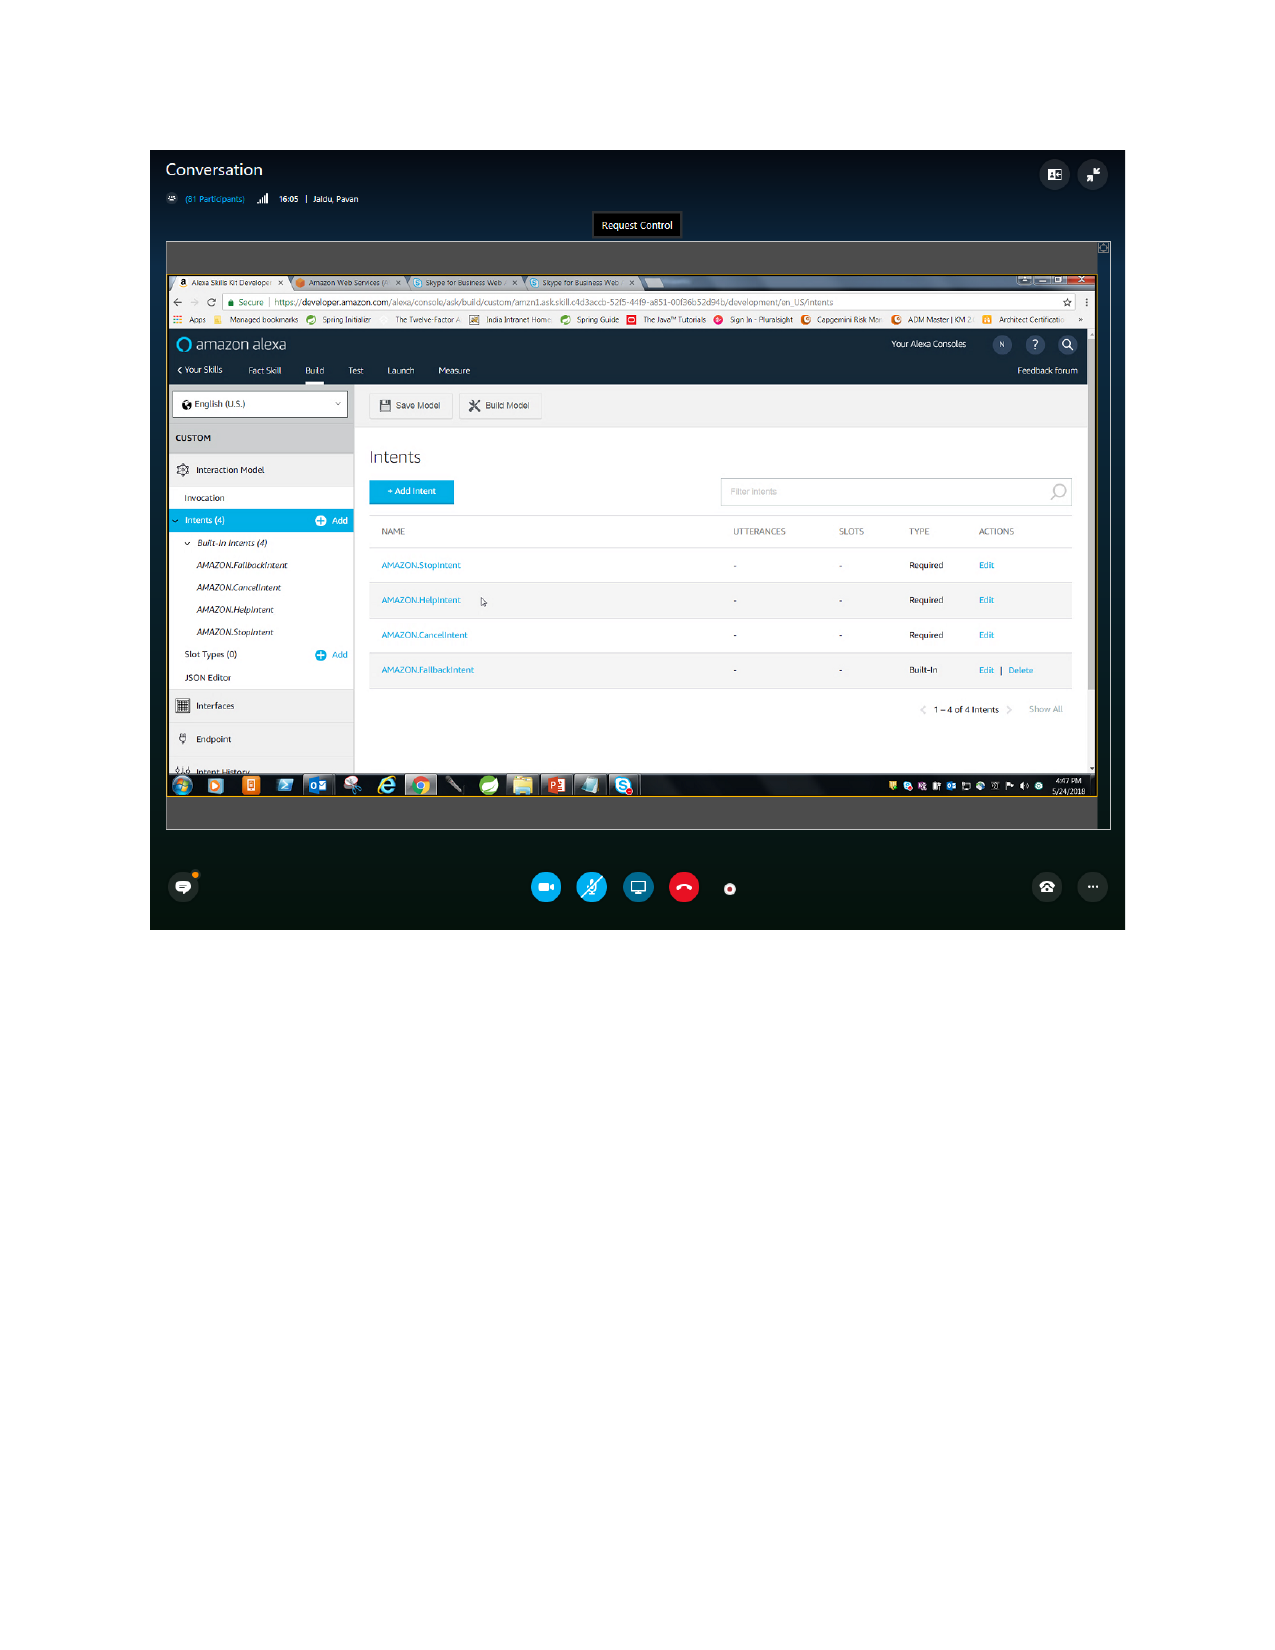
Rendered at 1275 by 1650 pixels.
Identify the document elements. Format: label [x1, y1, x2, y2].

picture [150, 150, 1125, 930]
